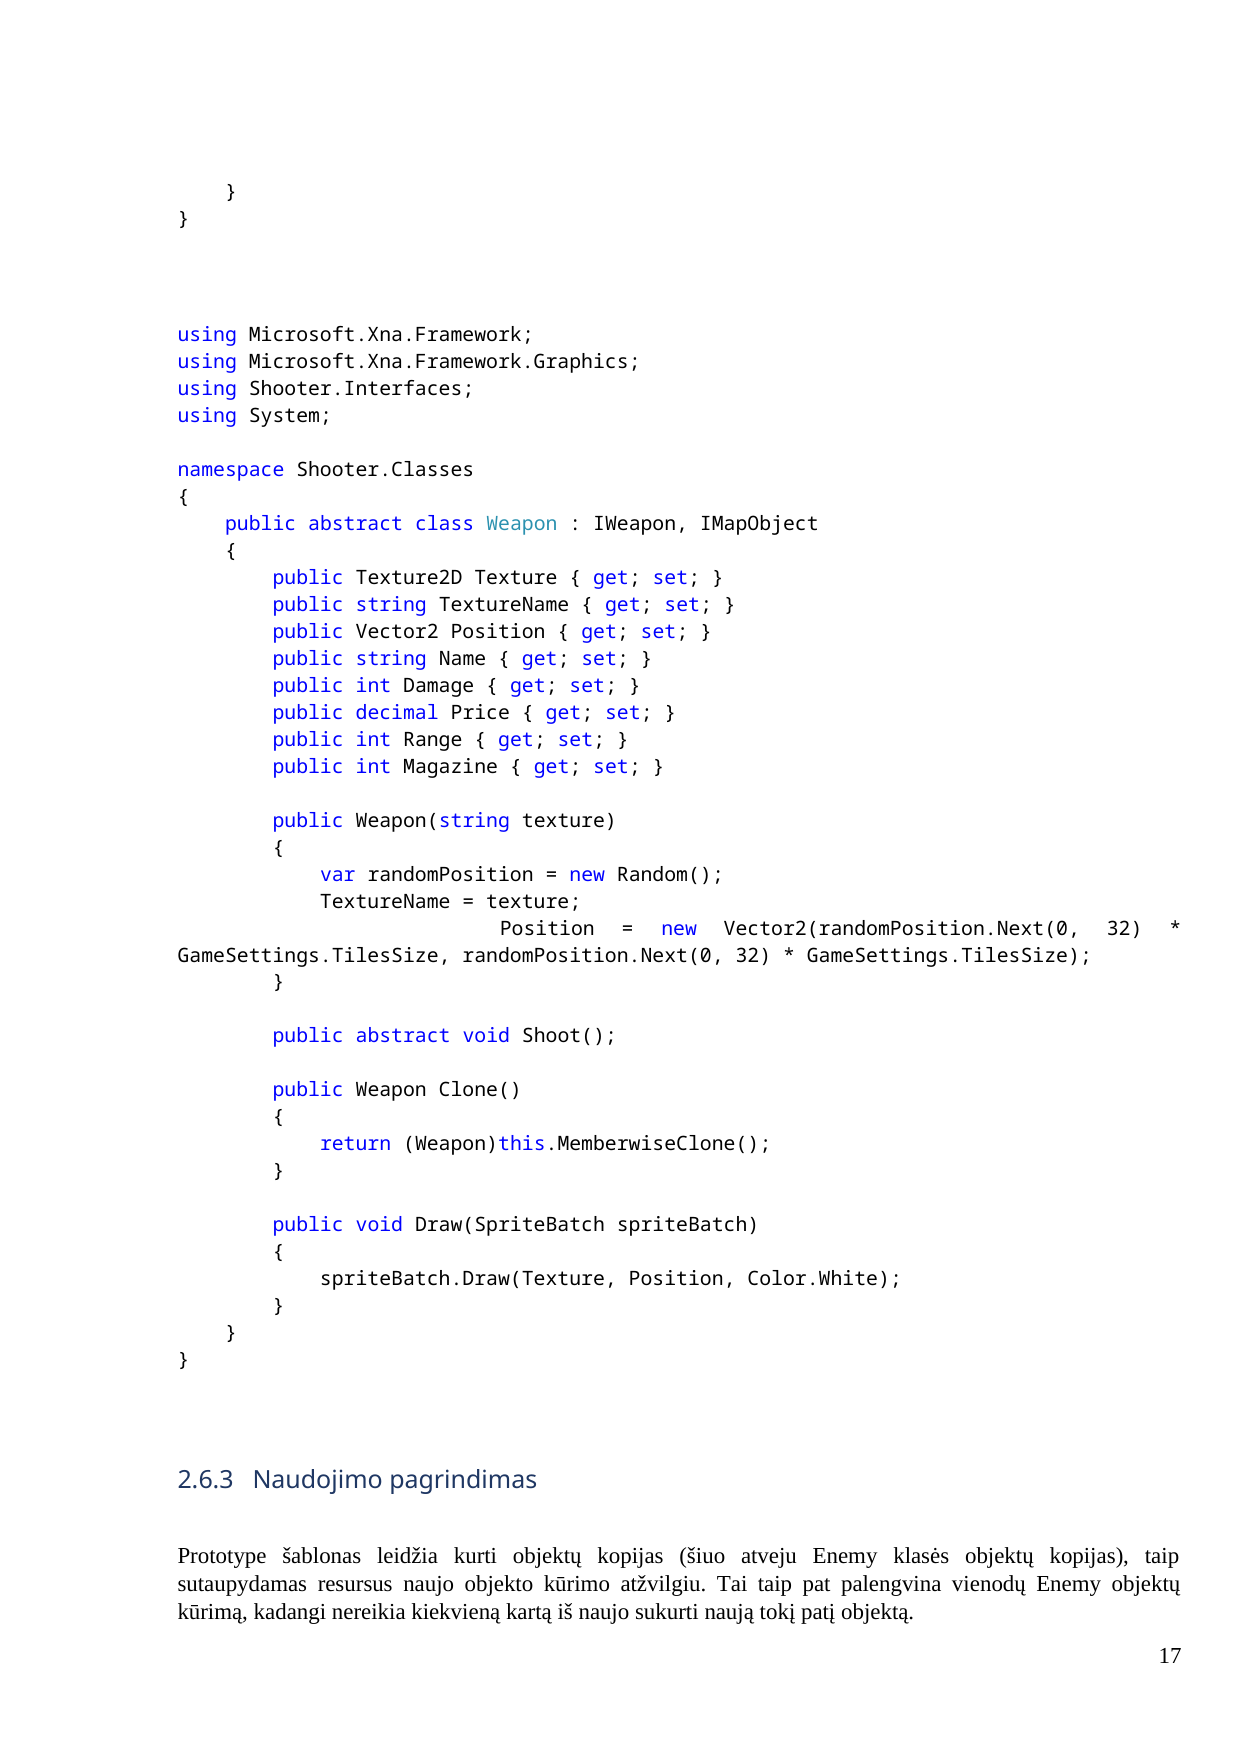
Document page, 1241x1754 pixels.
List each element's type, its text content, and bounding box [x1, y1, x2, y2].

text public int Damage { get; set; } [177, 671, 1181, 698]
text using System; [177, 401, 1181, 428]
text } [177, 204, 1181, 231]
text Position = new Vector2(randomPosition.Next(0, 32) * GameSettings.TilesSize, randomPosition.Next(0, 32) * GameSettings.TilesSize); [177, 914, 1181, 968]
text { [177, 833, 1181, 860]
text public Weapon Clone() [177, 1076, 1181, 1103]
text using Microsoft.Xna.Framework; [177, 320, 1181, 347]
text } [177, 177, 1181, 204]
text { [177, 1103, 1181, 1130]
text public decimal Price { get; set; } [177, 698, 1181, 725]
text public string Name { get; set; } [177, 644, 1181, 671]
text spriteBatch.Draw(Texture, Position, Color.White); [177, 1264, 1181, 1292]
text public abstract void Shoot(); [177, 1022, 1181, 1049]
text public string TextureName { get; set; } [177, 590, 1181, 617]
text Prototype šablonas leidžia kurti objektų kopijas (šiuo atveju Enemy klasės objektų kopijas), taip sutaupydamas resursus naujo objekto kūrimo atžvilgiu. Tai taip pat palengvina vienodų Enemy objektų kūrimą, kadangi nereikia kiekvieną kartą iš naujo sukurti naują tokį patį objektą. [177, 1542, 1181, 1624]
text return (Weapon)this.MemberwiseClone(); [177, 1130, 1181, 1157]
text public Weapon(string texture) [177, 806, 1181, 833]
text using Shooter.Interfaces; [177, 374, 1181, 401]
text } [177, 968, 1181, 995]
text } [177, 1157, 1181, 1184]
text public int Range { get; set; } [177, 725, 1181, 752]
text } [177, 1292, 1181, 1318]
text var randomPosition = new Random(); [177, 860, 1181, 887]
text } [177, 1318, 1181, 1346]
text public Texture2D Texture { get; set; } [177, 563, 1181, 590]
text } [177, 1346, 1181, 1372]
text { [177, 1238, 1181, 1264]
subtitle Naudojimo pagrindimas [177, 1462, 1181, 1496]
text public int Magazine { get; set; } [177, 752, 1181, 779]
text { [177, 482, 1181, 509]
text namespace Shooter.Classes [177, 455, 1181, 482]
text public abstract class Weapon : IWeapon, IMapObject [177, 509, 1181, 536]
text public Vector2 Position { get; set; } [177, 617, 1181, 644]
text using Microsoft.Xna.Framework.Graphics; [177, 347, 1181, 374]
text public void Draw(SpriteBatch spriteBatch) [177, 1211, 1181, 1238]
text { [177, 536, 1181, 563]
text TextureName = texture; [177, 887, 1181, 914]
